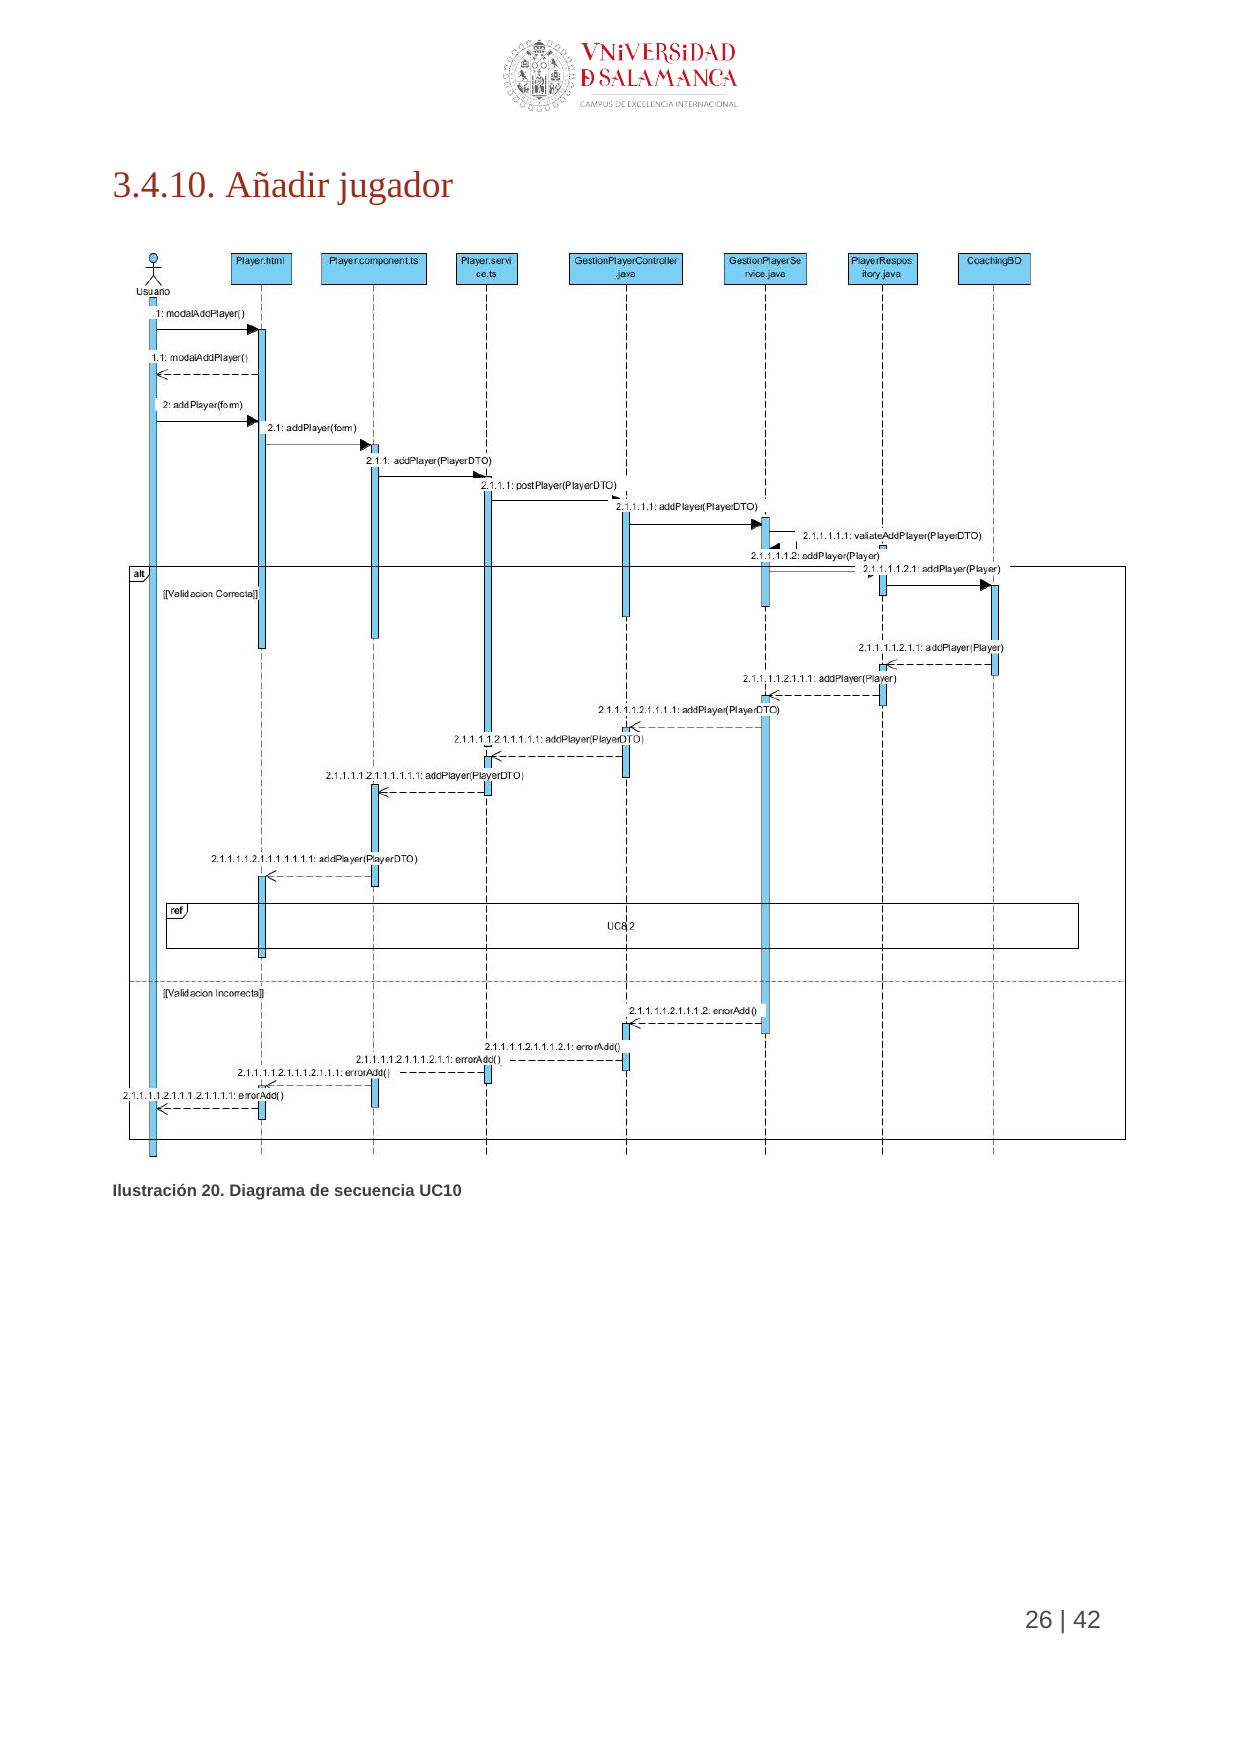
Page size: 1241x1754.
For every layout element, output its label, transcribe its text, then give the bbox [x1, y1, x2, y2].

picture [499, 36, 742, 116]
subtitle 3.4.10. Añadir jugador [112, 162, 1128, 206]
picture [112, 251, 1128, 1160]
